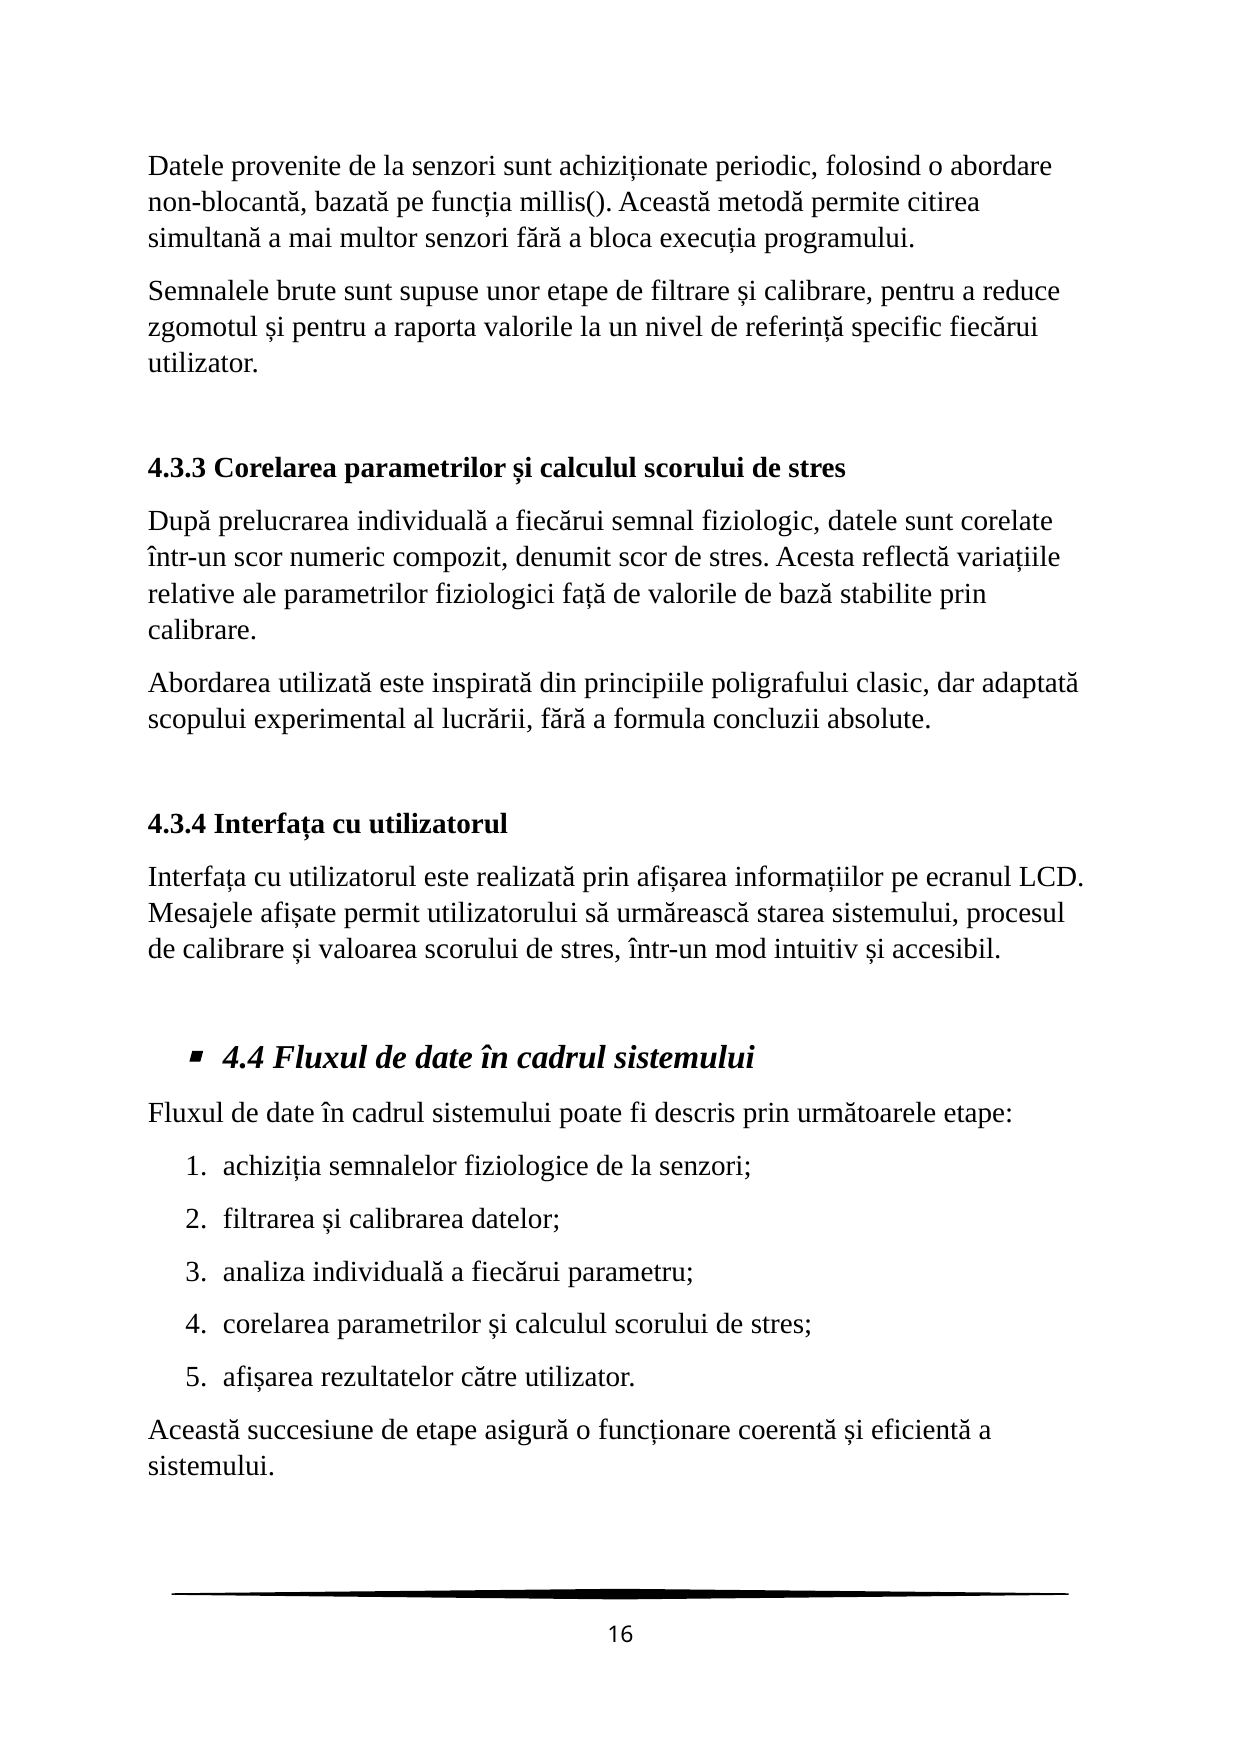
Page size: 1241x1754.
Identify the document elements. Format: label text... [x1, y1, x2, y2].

text 4.3.3 Corelarea parametrilor și calculul scorului de stres [148, 451, 1093, 484]
text 4.3.4 Interfața cu utilizatorul [148, 806, 1093, 840]
list achiziția semnalelor fiziologice de la senzori; [185, 1148, 1093, 1182]
text Semnalele brute sunt supuse unor etape de filtrare și calibrare, pentru a reduce zgomotul și pentru a raporta valorile la un nivel de referință specific fiecărui utilizator. [148, 273, 1093, 378]
text Fluxul de date în cadrul sistemului poate fi descris prin următoarele etape: [148, 1095, 1093, 1129]
list corelarea parametrilor și calculul scorului de stres; [185, 1306, 1093, 1340]
list filtrarea și calibrarea datelor; [185, 1201, 1093, 1234]
text Această succesiune de etape asigură o funcționare coerentă și eficientă a sistemului. [148, 1412, 1093, 1482]
text Datele provenite de la senzori sunt achiziționate periodic, folosind o abordare non-blocantă, bazată pe funcția millis(). Această metodă permite citirea simultană a mai multor senzori fără a bloca execuția programului. [148, 148, 1093, 253]
list analiza individuală a fiecărui parametru; [185, 1254, 1093, 1287]
list 4.4 Fluxul de date în cadrul sistemului [185, 1037, 1093, 1076]
text Abordarea utilizată este inspirată din principiile poligrafului clasic, dar adaptată scopului experimental al lucrării, fără a formula concluzii absolute. [148, 665, 1093, 734]
text După prelucrarea individuală a fiecărui semnal fiziologic, datele sunt corelate într-un scor numeric compozit, denumit scor de stres. Acesta reflectă variațiile relative ale parametrilor fiziologici față de valorile de bază stabilite prin calibrare. [148, 503, 1093, 645]
text Interfața cu utilizatorul este realizată prin afișarea informațiilor pe ecranul LCD. Mesajele afișate permit utilizatorului să urmărească starea sistemului, procesul de calibrare și valoarea scorului de stres, într-un mod intuitiv și accesibil. [148, 859, 1093, 965]
list afișarea rezultatelor către utilizator. [185, 1359, 1093, 1393]
